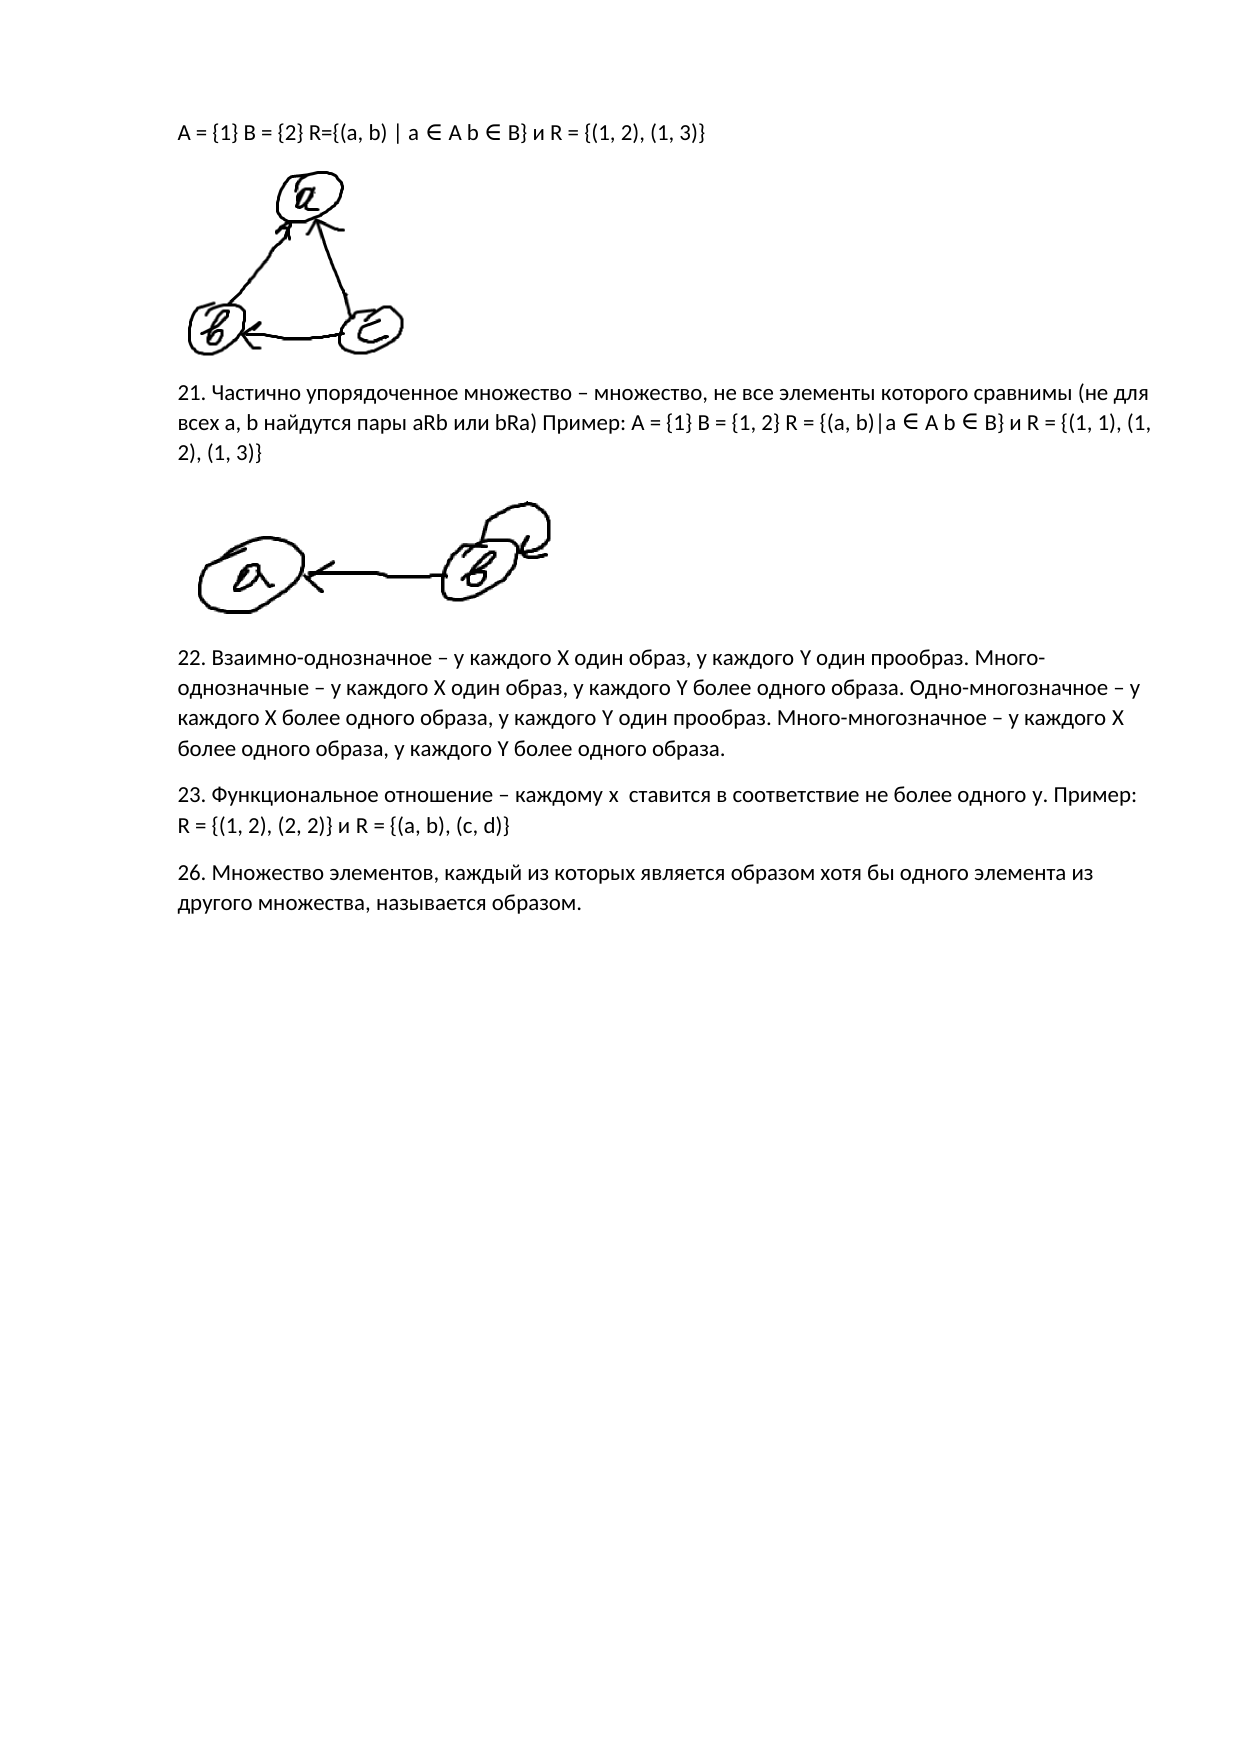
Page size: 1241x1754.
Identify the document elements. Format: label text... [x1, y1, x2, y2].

text 22. Взаимно-однозначное – у каждого X один образ, у каждого Y один прообраз. Много-однозначные – у каждого X один образ, у каждого Y более одного образа. Одно-многозначное – у каждого X более одного образа, у каждого Y один прообраз. Много-многозначное – у каждого X более одного образа, у каждого Y более одного образа. [177, 643, 1152, 762]
text 21. Частично упорядоченное множество – множество, не все элементы которого сравнимы (не для всех a, b найдутся пары aRb или bRa) Пример: A = {1} B = {1, 2} R = {(a, b)|a A b B} и R = {(1, 1), (1, 2), (1, 3)} [177, 378, 1152, 466]
text 26. Множество элементов, каждый из которых является образом хотя бы одного элемента из другого множества, называется образом. [177, 858, 1152, 916]
picture [177, 165, 417, 359]
picture [177, 485, 563, 625]
text 23. Функциональное отношение – каждому x ставится в соответствие не более одного y. Пример: R = {(1, 2), (2, 2)} и R = {(a, b), (c, d)} [177, 781, 1152, 839]
text A = {1} B = {2} R={(a, b) | a A b B} и R = {(1, 2), (1, 3)} [177, 118, 1152, 146]
